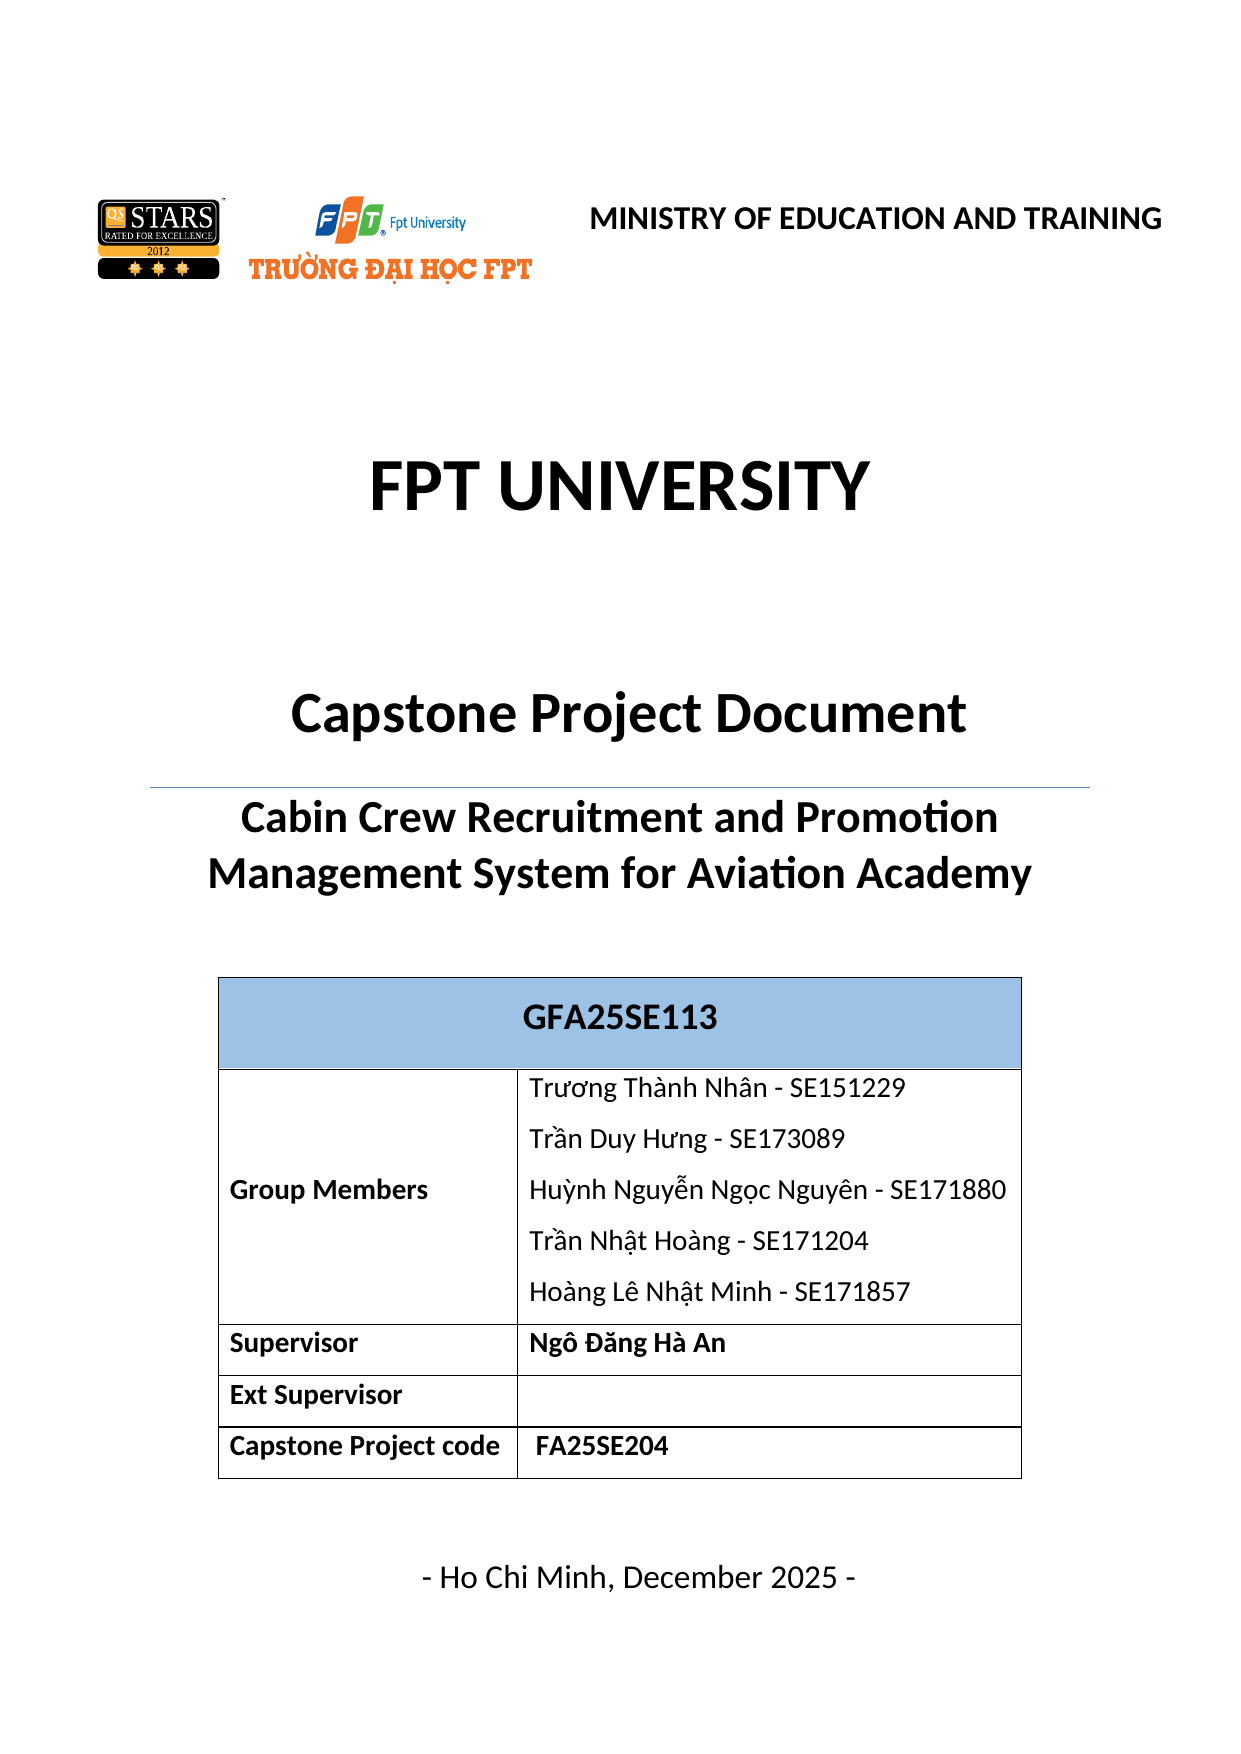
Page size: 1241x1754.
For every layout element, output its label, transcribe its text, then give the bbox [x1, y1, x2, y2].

table_header GFA25SE113 [219, 978, 1021, 1068]
table_cell Cabin Crew Recruitment and Promotion Management System for Aviation Academy [150, 788, 1090, 900]
table_cell Group Members [219, 1070, 517, 1323]
table_cell Capstone Project Document [150, 637, 1090, 787]
table_cell FA25SE204 [518, 1428, 1021, 1478]
table_cell Ext Supervisor [219, 1376, 517, 1426]
table_cell [518, 1376, 1021, 1426]
table_cell Capstone Project code [219, 1428, 517, 1478]
table_cell Ngô Đăng Hà An [518, 1325, 1021, 1375]
table_header [86, 197, 544, 315]
text - Ho Chi Minh, December 2025 - [413, 1556, 864, 1596]
table_cell Trương Thành Nhân - SE151229 Trần Duy Hưng - SE173089 Huỳnh Nguyễn Ngọc Nguyên - SE171880 Trần Nhật Hoàng - SE171204 Hoàng Lê Nhật Minh - SE171857 [518, 1070, 1021, 1323]
table_cell Supervisor [219, 1325, 517, 1375]
table_header FPT UNIVERSITY [150, 409, 1090, 637]
table_header MINISTRY OF EDUCATION AND TRAINING [544, 197, 1174, 315]
